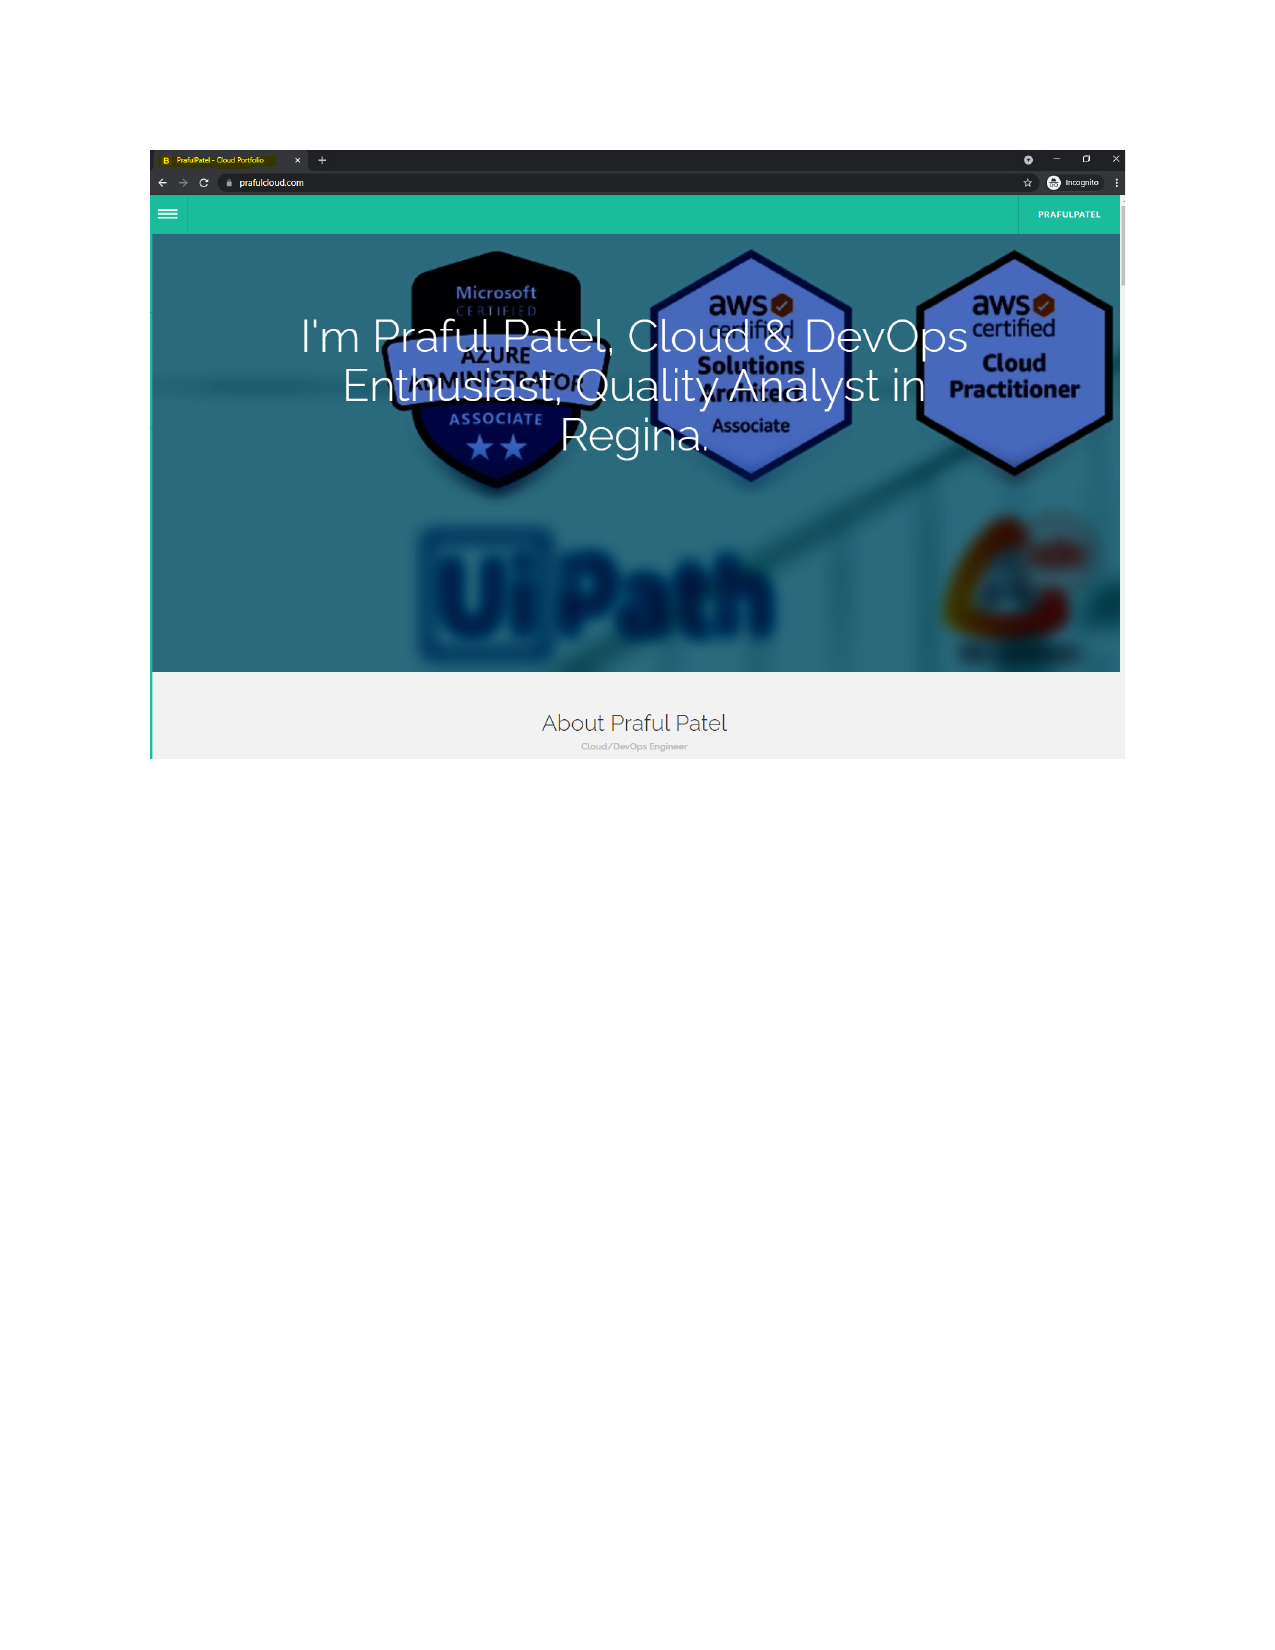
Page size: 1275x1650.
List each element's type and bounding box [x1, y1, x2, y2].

picture [150, 150, 1125, 759]
